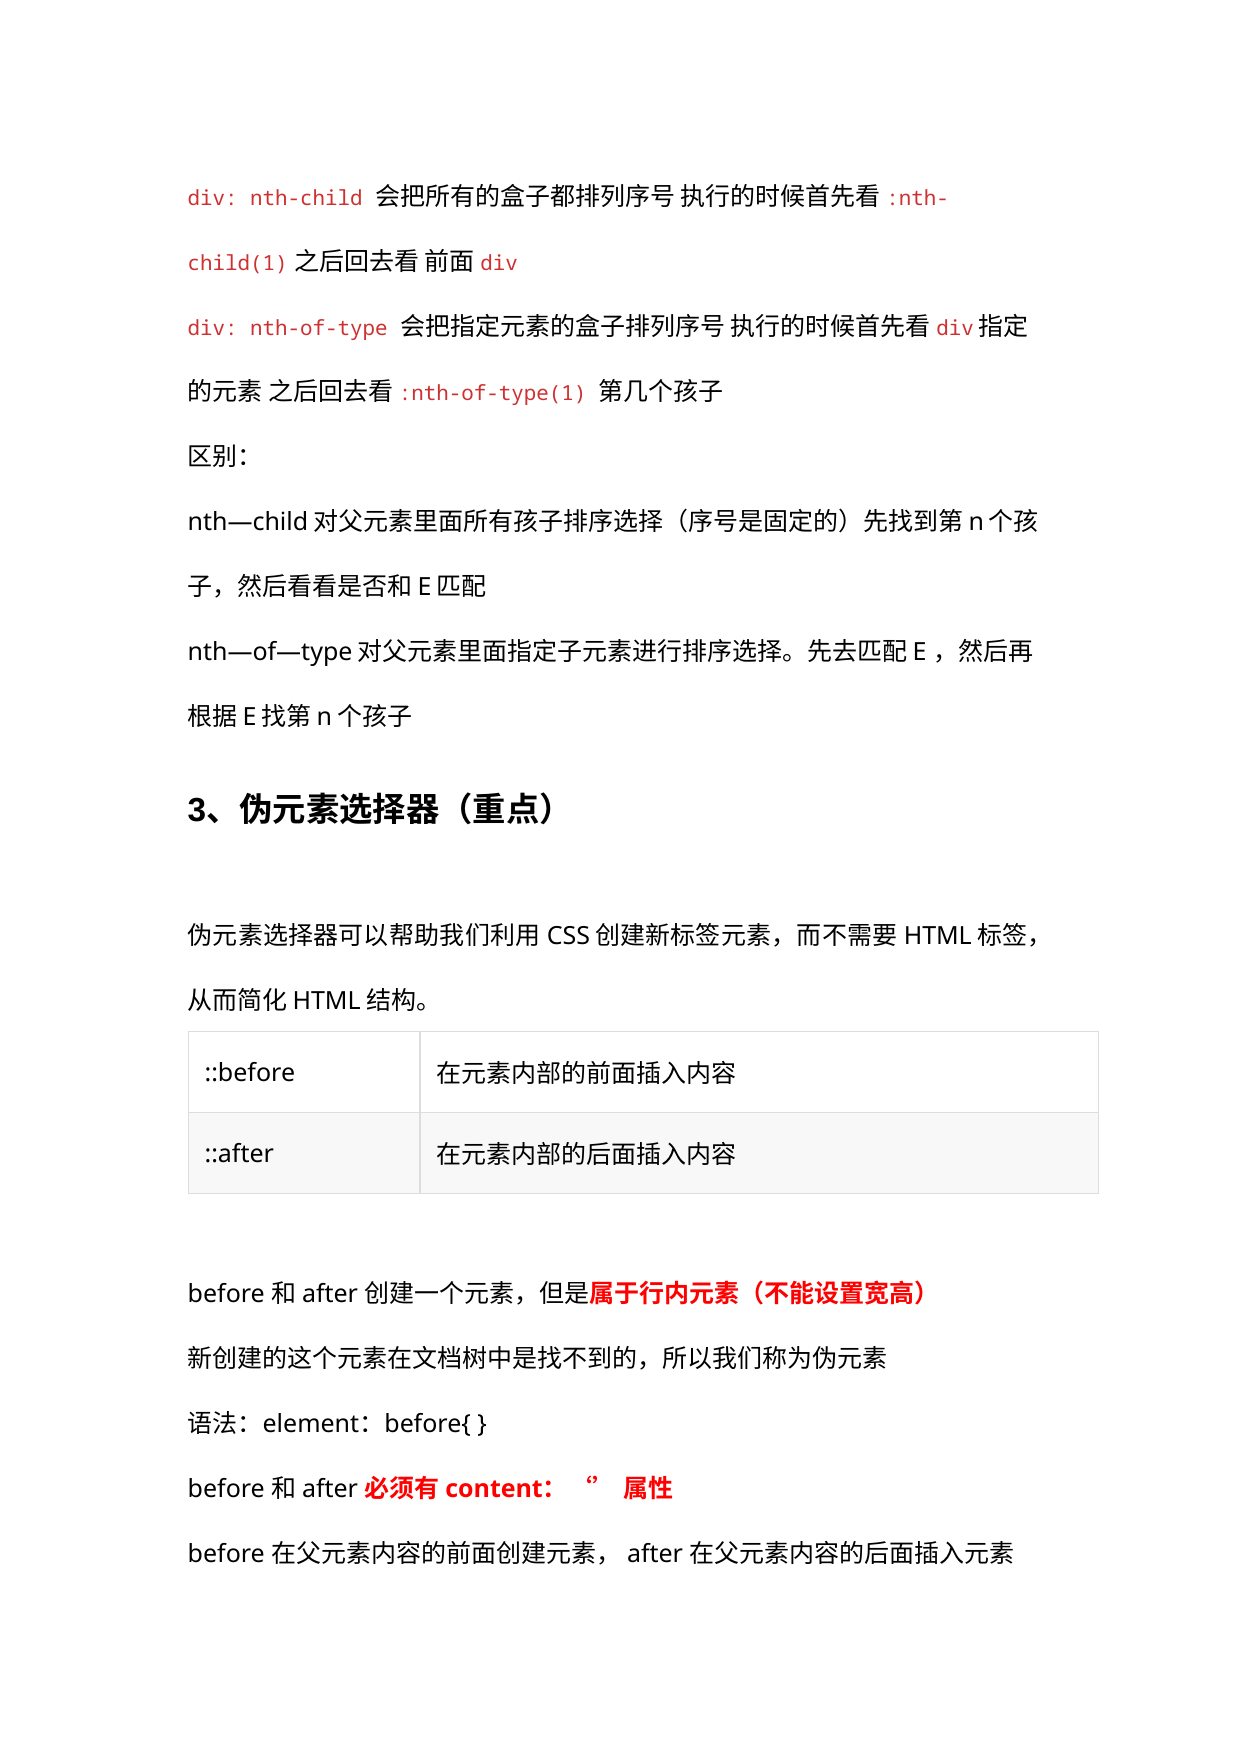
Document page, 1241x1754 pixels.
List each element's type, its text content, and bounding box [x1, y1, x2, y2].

text nth—child对父元素里面所有孩子排序选择（序号是固定的）先找到第n个孩子，然后看看是否和E匹配 [187, 487, 1053, 617]
text before 在父元素内容的前面创建元素， after 在父元素内容的后面插入元素 [187, 1519, 1053, 1584]
table_header ::before [189, 1032, 419, 1112]
text div: nth-of-type 会把指定元素的盒子排列序号 执行的时候首先看 div指定的元素 之后回去看 :nth-of-type(1) 第几个孩子 [187, 292, 1053, 422]
text 伪元素选择器可以帮助我们利用CSS创建新标签元素，而不需要HTML标签，从而简化HTML结构。 [187, 901, 1053, 1031]
text 区别： [187, 422, 1053, 487]
table_cell ::after [189, 1113, 419, 1193]
text nth—of—type对父元素里面指定子元素进行排序选择。先去匹配E ，然后再根据E找第n个孩子 [187, 617, 1053, 747]
text 语法：element：before{ } [187, 1389, 1053, 1454]
text before 和 after 必须有 content：‘’ 属性 [187, 1454, 1053, 1519]
text 新创建的这个元素在文档树中是找不到的，所以我们称为伪元素 [187, 1324, 1053, 1389]
table_cell 在元素内部的后面插入内容 [421, 1113, 1098, 1193]
text div: nth-child 会把所有的盒子都排列序号 执行的时候首先看 :nth-child(1) 之后回去看 前面 div [187, 162, 1053, 292]
text before 和 after 创建一个元素，但是属于行内元素（不能设置宽高） [187, 1259, 1053, 1324]
subtitle 3、伪元素选择器（重点） [187, 774, 1053, 839]
table_header 在元素内部的前面插入内容 [421, 1032, 1098, 1112]
